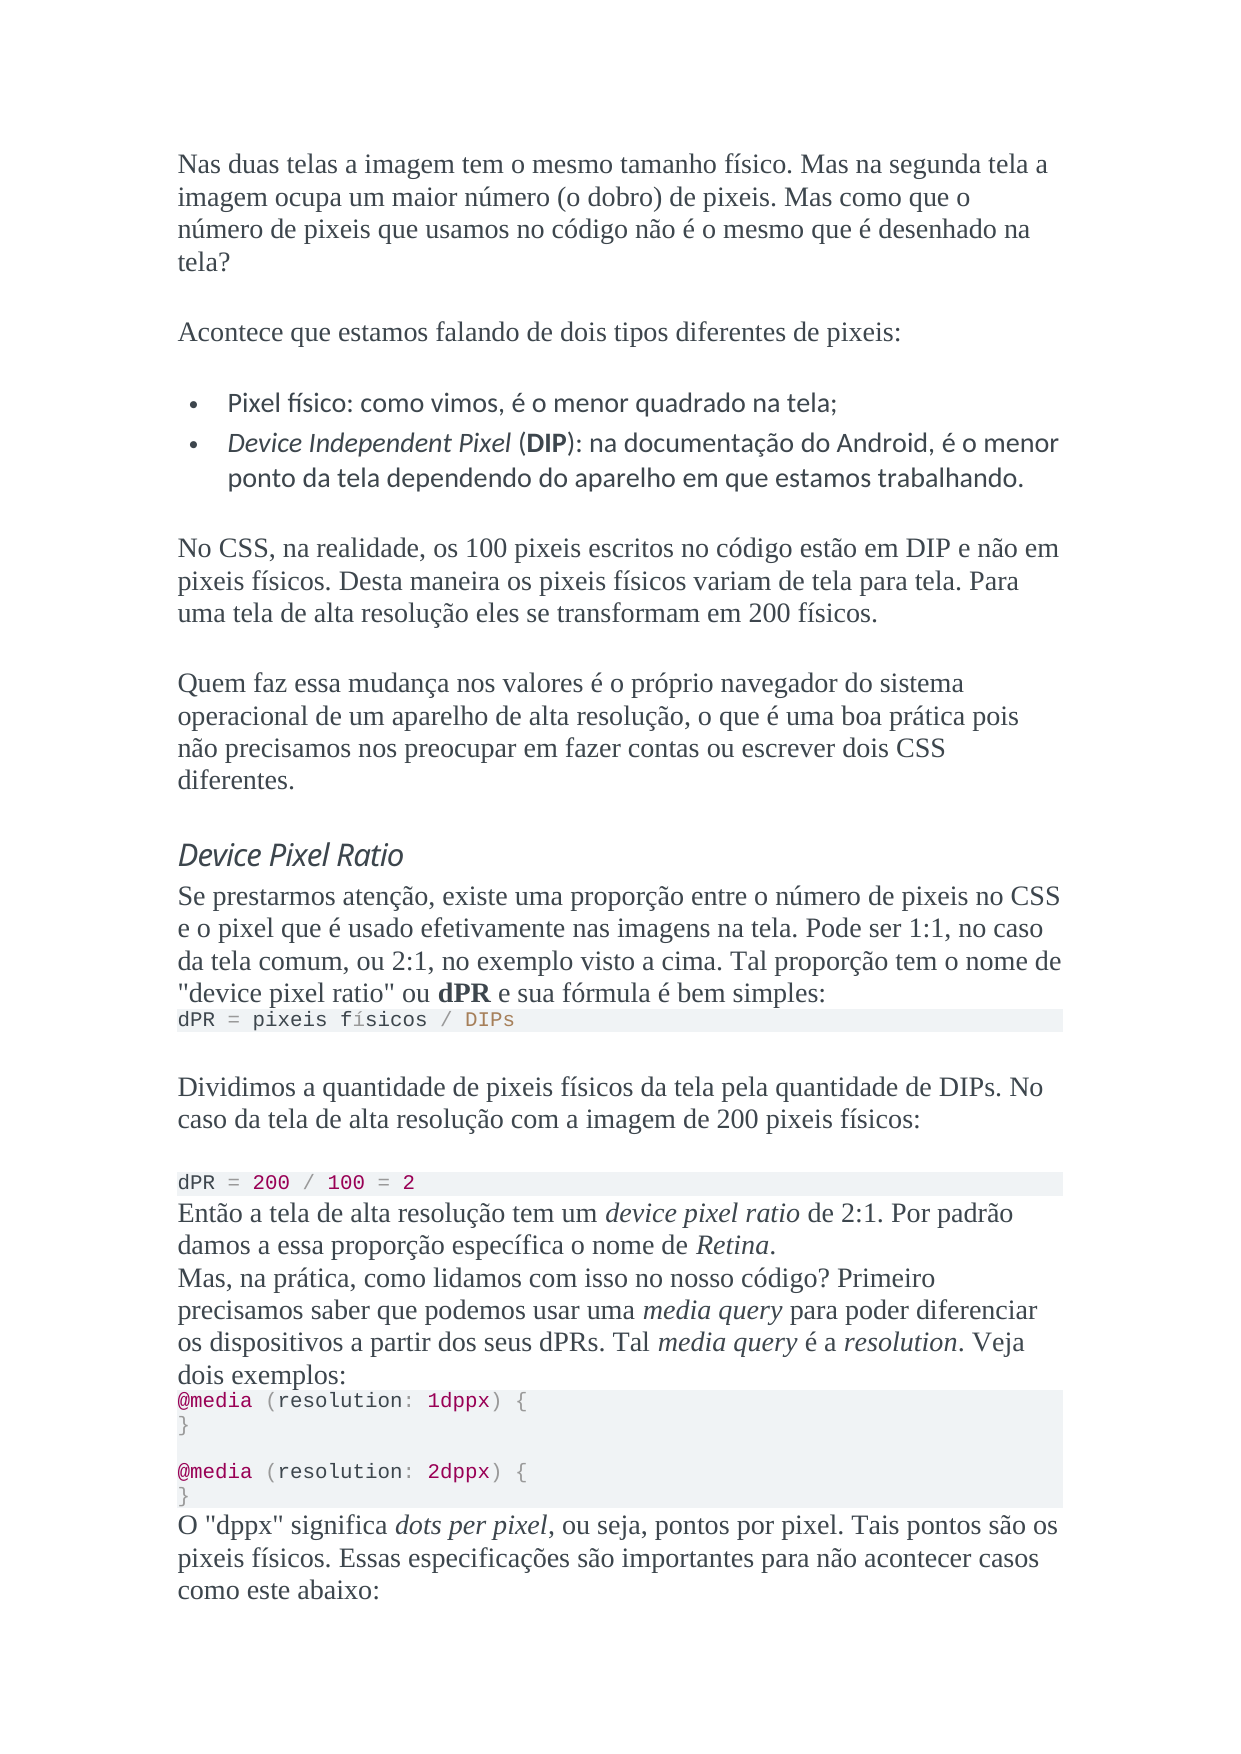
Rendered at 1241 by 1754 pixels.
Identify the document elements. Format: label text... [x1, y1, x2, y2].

text Então a tela de alta resolução tem um device pixel ratio de 2:1. Por padrão damos a essa proporção específica o nome de Retina. [177, 1196, 1063, 1261]
list Pixel físico: como vimos, é o menor quadrado na tela; [190, 384, 1063, 419]
text @media (resolution: 1dppx) { [177, 1390, 1063, 1414]
text } [177, 1414, 1063, 1437]
text } [177, 1485, 1063, 1508]
text Acontece que estamos falando de dois tipos diferentes de pixeis: [177, 315, 1063, 347]
text @media (resolution: 2dppx) { [177, 1461, 1063, 1485]
text dPR = 200 / 100 = 2 [177, 1172, 1063, 1196]
text No CSS, na realidade, os 100 pixeis escritos no código estão em DIP e não em pixeis físicos. Desta maneira os pixeis físicos variam de tela para tela. Para uma tela de alta resolução eles se transformam em 200 físicos. [177, 531, 1063, 629]
list Device Independent Pixel (DIP): na documentação do Android, é o menor ponto da tela dependendo do aparelho em que estamos trabalhando. [190, 425, 1063, 494]
text Nas duas telas a imagem tem o mesmo tamanho físico. Mas na segunda tela a imagem ocupa um maior número (o dobro) de pixeis. Mas como que o número de pixeis que usamos no código não é o mesmo que é desenhado na tela? [177, 148, 1063, 277]
text Dividimos a quantidade de pixeis físicos da tela pela quantidade de DIPs. No caso da tela de alta resolução com a imagem de 200 pixeis físicos: [177, 1070, 1063, 1135]
text O "dppx" significa dots per pixel, ou seja, pontos por pixel. Tais pontos são os pixeis físicos. Essas especificações são importantes para não acontecer casos como este abaixo: [177, 1508, 1063, 1606]
text dPR = pixeis físicos / DIPs [177, 1009, 1063, 1032]
text Quem faz essa mudança nos valores é o próprio navegador do sistema operacional de um aparelho de alta resolução, o que é uma boa prática pois não precisamos nos preocupar em fazer contas ou escrever dois CSS diferentes. [177, 666, 1063, 796]
subtitle Device Pixel Ratio [177, 833, 1063, 876]
text Se prestarmos atenção, existe uma proporção entre o número de pixeis no CSS e o pixel que é usado efetivamente nas imagens na tela. Pode ser 1:1, no caso da tela comum, ou 2:1, no exemplo visto a cima. Tal proporção tem o nome de "device pixel ratio" ou dPR e sua fórmula é bem simples: [177, 879, 1063, 1009]
text Mas, na prática, como lidamos com isso no nosso código? Primeiro precisamos saber que podemos usar uma media query para poder diferenciar os dispositivos a partir dos seus dPRs. Tal media query é a resolution. Veja dois exemplos: [177, 1261, 1063, 1390]
